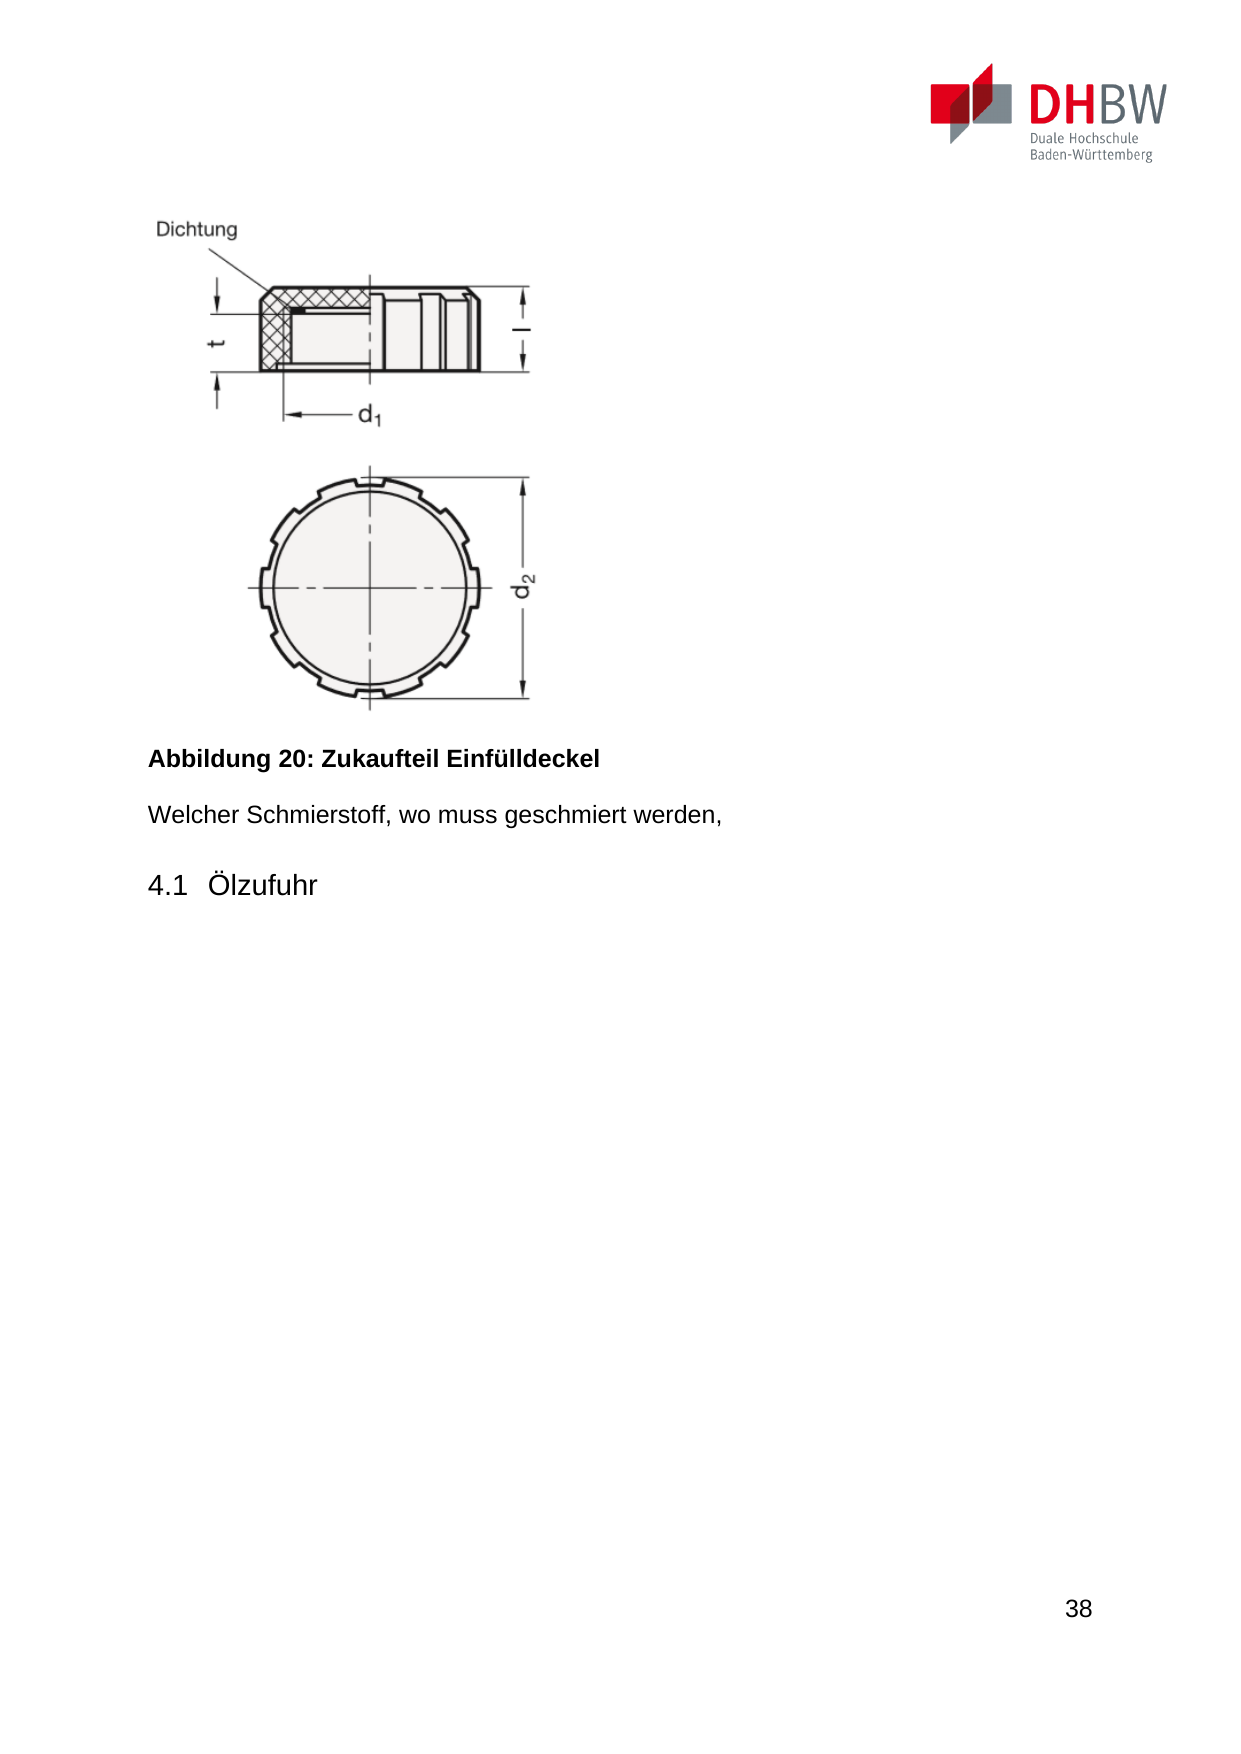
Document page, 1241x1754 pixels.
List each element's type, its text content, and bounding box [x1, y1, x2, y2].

picture [147, 206, 559, 718]
text Abbildung 20: Zukaufteil Einfülldeckel [148, 744, 1092, 773]
picture [930, 63, 1167, 163]
text Welcher Schmierstoff, wo muss geschmiert werden, [148, 800, 1092, 829]
subtitle Ölzufuhr [148, 868, 1092, 902]
